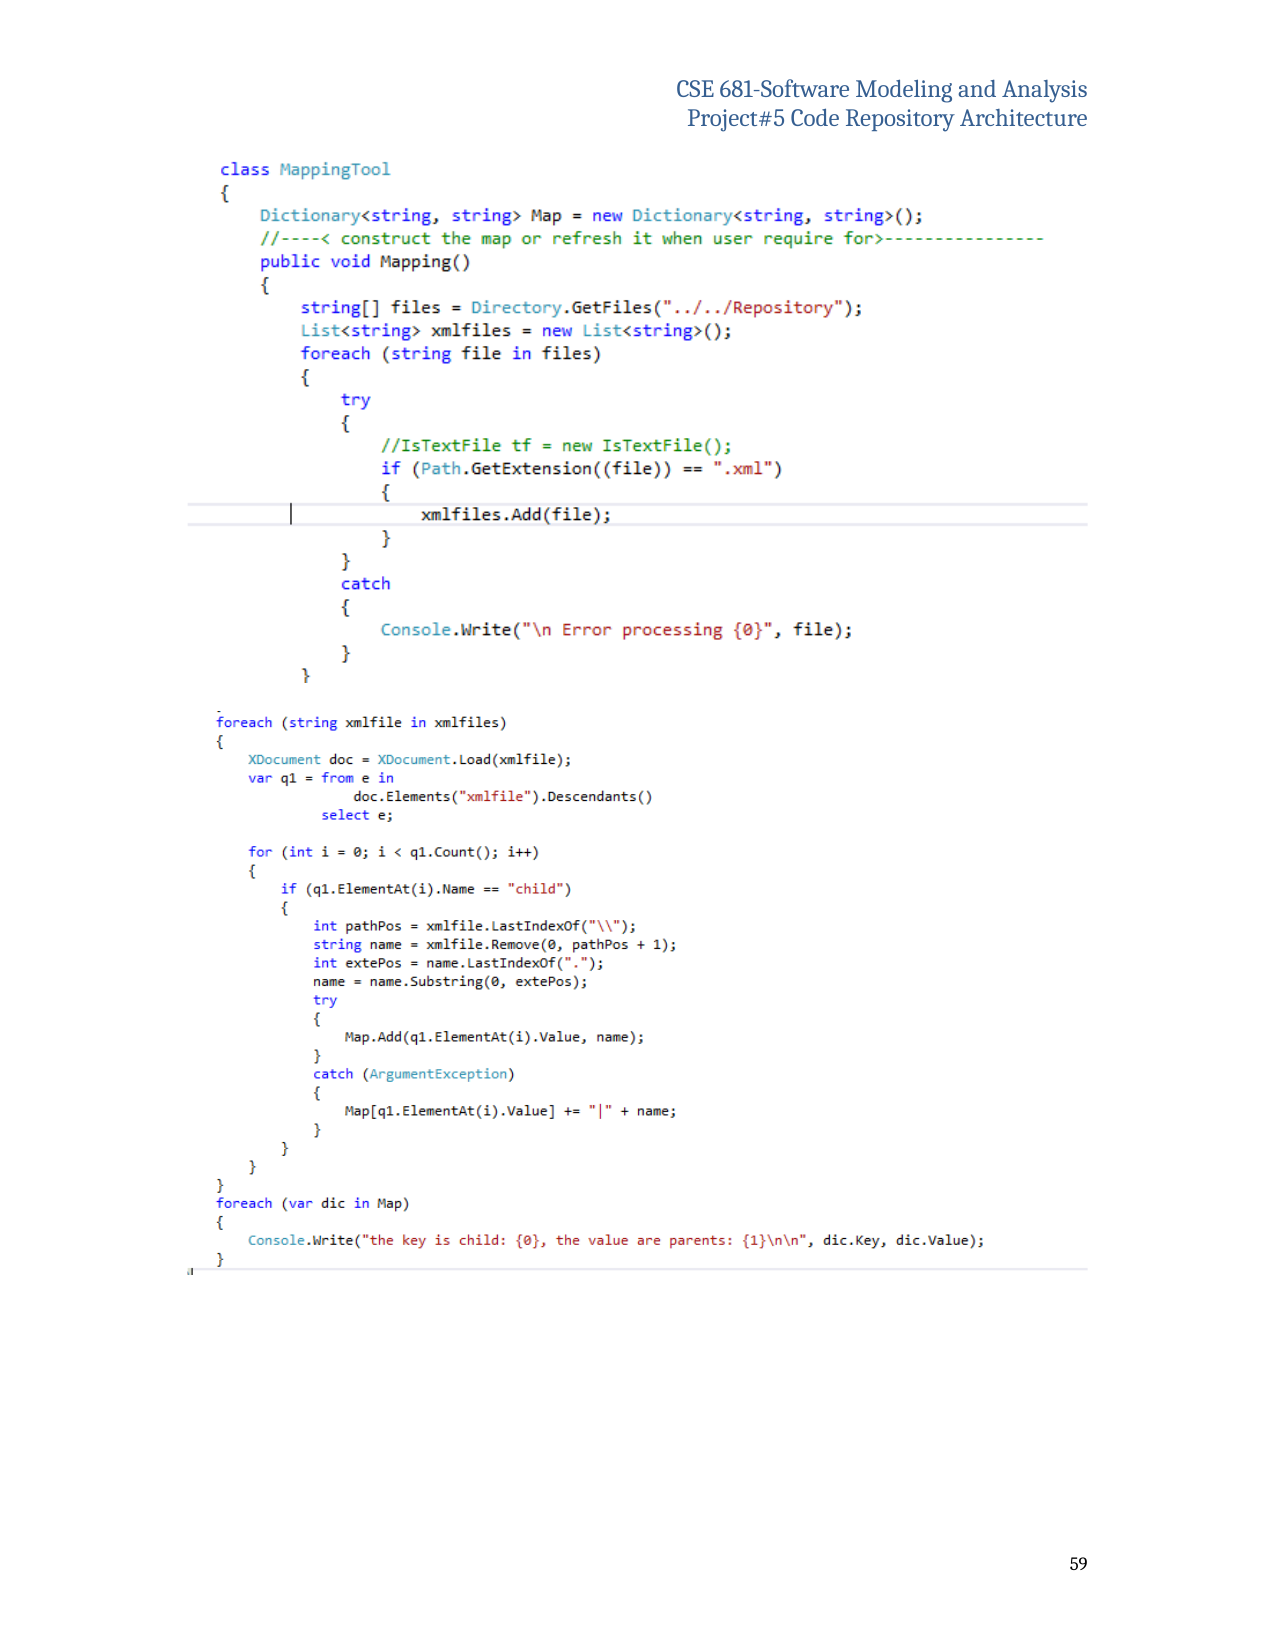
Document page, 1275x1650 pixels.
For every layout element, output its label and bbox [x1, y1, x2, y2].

picture [187, 158, 1088, 683]
picture [187, 711, 1088, 1275]
